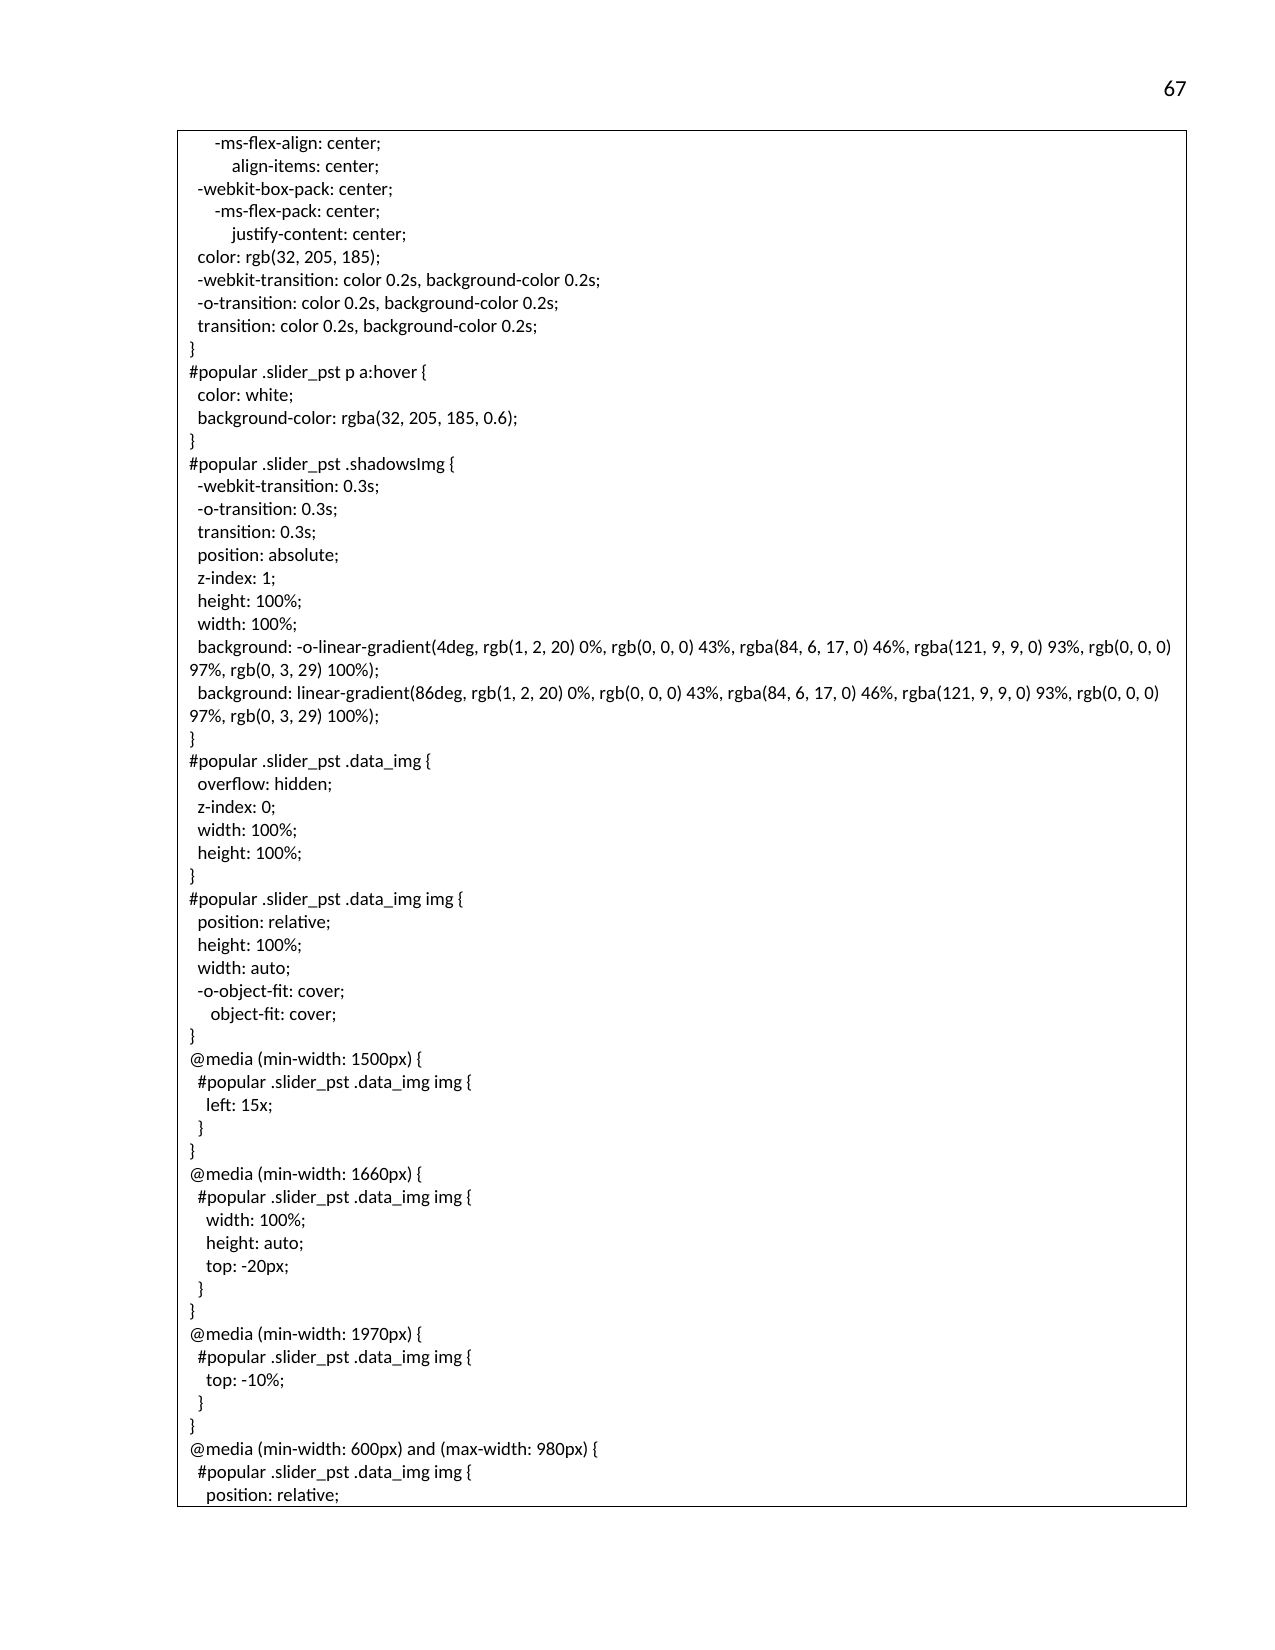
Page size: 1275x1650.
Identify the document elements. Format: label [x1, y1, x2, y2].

table_header [178, 131, 1186, 1506]
